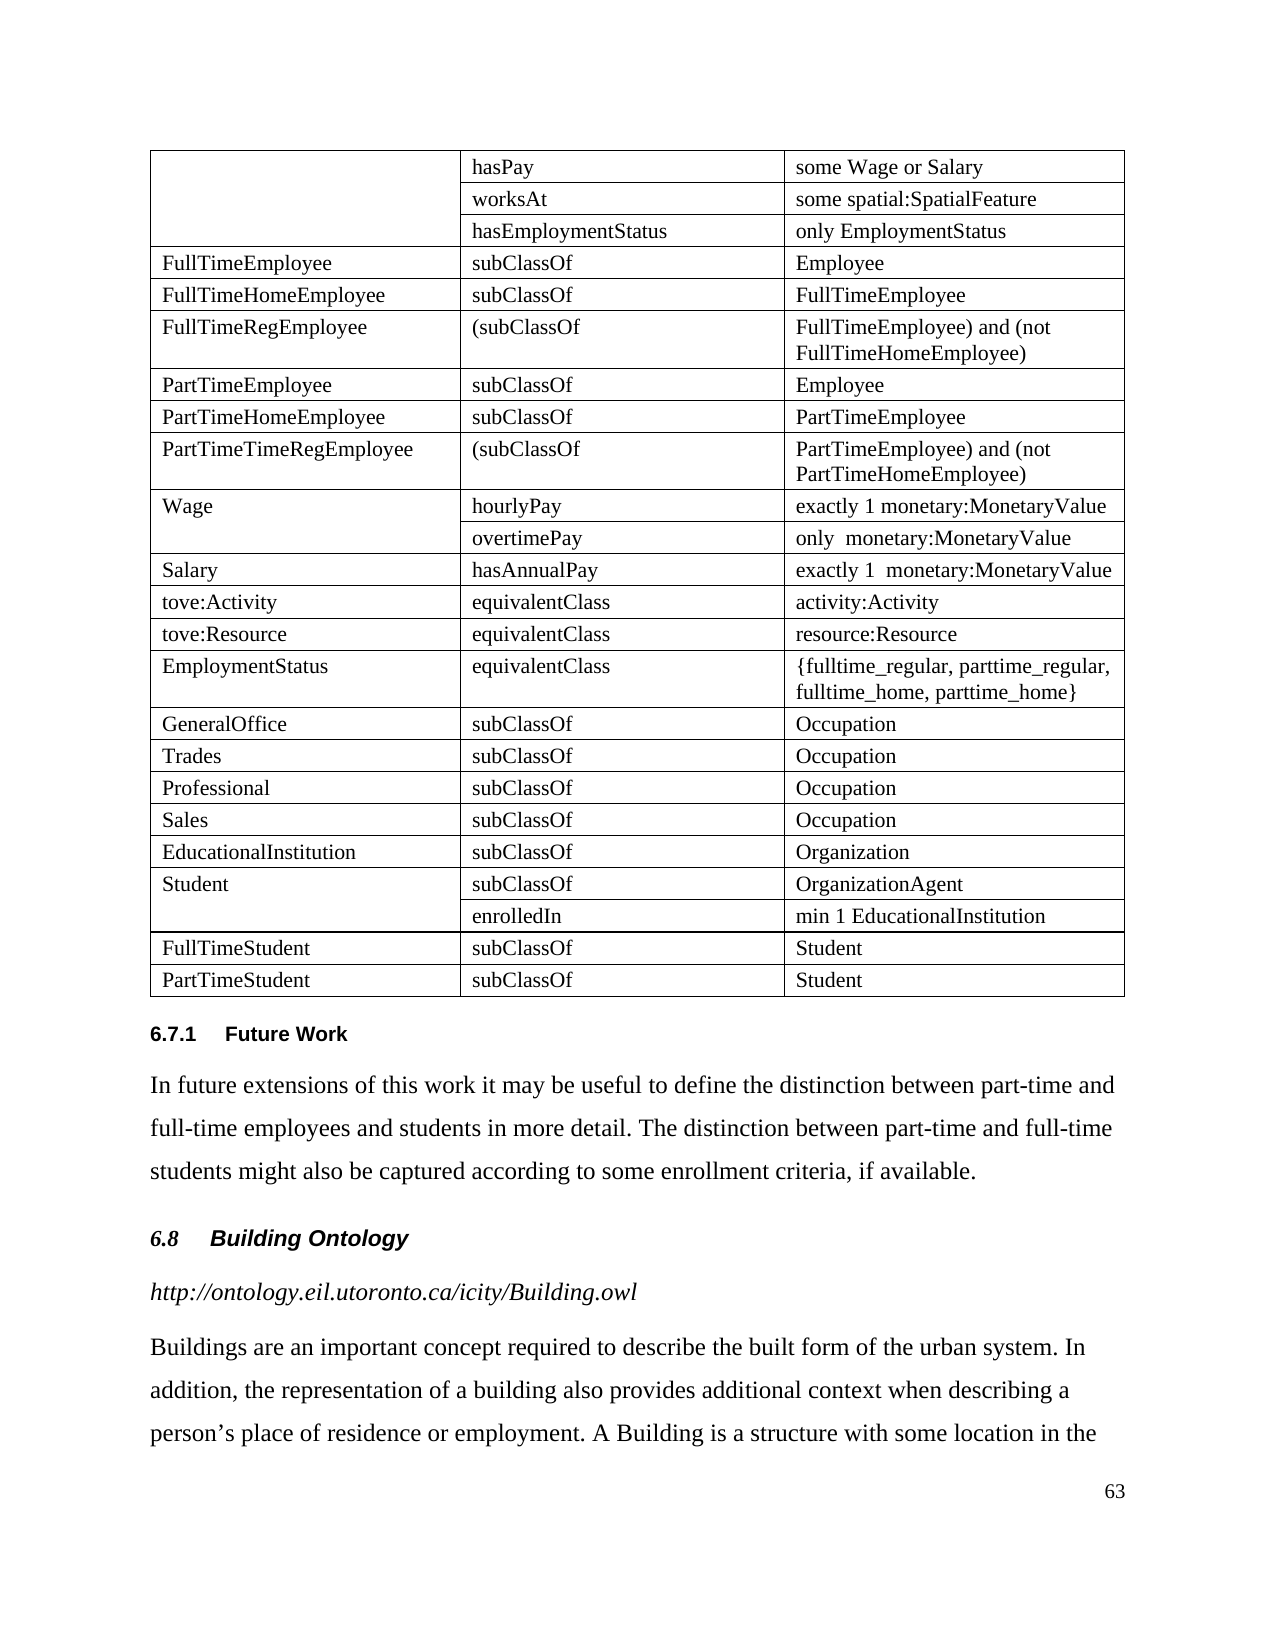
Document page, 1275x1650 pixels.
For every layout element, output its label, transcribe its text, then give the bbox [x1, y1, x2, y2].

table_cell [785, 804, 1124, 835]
table_cell PartTimeHomeEmployee [151, 401, 460, 432]
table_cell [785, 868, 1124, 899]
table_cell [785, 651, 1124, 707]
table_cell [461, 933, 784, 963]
table_cell FullTimeEmployee [785, 279, 1124, 310]
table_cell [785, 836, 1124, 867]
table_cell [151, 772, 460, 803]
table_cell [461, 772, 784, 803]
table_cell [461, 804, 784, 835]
text In future extensions of this work it may be useful to define the distinction between part-time and full-time employees and students in more detail. The distinction between part-time and full-time students might also be captured according to some enrollment criteria, if available. [150, 1070, 1125, 1185]
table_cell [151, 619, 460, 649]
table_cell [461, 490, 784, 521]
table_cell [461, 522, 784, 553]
table_cell (subClassOf [461, 311, 784, 368]
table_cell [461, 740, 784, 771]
table_cell subClassOf [461, 369, 784, 400]
table_cell PartTimeEmployee [785, 401, 1124, 432]
table_cell hasPay [461, 151, 784, 182]
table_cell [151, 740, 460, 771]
table_cell subClassOf [461, 247, 784, 278]
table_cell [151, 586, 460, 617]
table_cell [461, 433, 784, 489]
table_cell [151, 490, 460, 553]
table_cell Employee [785, 247, 1124, 278]
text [150, 1332, 1125, 1447]
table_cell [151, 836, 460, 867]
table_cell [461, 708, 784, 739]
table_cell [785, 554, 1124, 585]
subtitle Building Ontology [150, 1224, 1125, 1251]
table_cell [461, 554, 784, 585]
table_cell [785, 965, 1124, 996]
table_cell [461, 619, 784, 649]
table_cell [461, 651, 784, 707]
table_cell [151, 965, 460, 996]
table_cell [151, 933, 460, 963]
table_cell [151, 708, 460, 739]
table_cell FullTimeEmployee [151, 247, 460, 278]
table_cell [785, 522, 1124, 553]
table_cell hasEmploymentStatus [461, 215, 784, 246]
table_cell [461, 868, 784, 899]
table_cell only EmploymentStatus [785, 215, 1124, 246]
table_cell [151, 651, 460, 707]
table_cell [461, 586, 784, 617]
text http://ontology.eil.utoronto.ca/icity/Building.owl [150, 1277, 1125, 1305]
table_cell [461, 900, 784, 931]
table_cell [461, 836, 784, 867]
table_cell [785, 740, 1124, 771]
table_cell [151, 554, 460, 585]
table_cell subClassOf [461, 401, 784, 432]
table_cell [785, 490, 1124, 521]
table_cell FullTimeHomeEmployee [151, 279, 460, 310]
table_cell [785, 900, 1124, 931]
subtitle Future Work [150, 1022, 1125, 1046]
table_cell worksAt [461, 183, 784, 214]
table_cell subClassOf [461, 279, 784, 310]
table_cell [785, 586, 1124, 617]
table_cell FullTimeRegEmployee [151, 311, 460, 368]
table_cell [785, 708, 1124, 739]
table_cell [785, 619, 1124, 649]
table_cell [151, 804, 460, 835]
table_cell PartTimeTimeRegEmployee [151, 433, 460, 489]
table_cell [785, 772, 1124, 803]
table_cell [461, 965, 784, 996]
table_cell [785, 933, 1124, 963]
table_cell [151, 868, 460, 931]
table_cell PartTimeEmployee [151, 369, 460, 400]
table_cell Employee [785, 369, 1124, 400]
table_cell FullTimeEmployee) and (not FullTimeHomeEmployee) [785, 311, 1124, 368]
table_cell some Wage or Salary [785, 151, 1124, 182]
table_cell some spatial:SpatialFeature [785, 183, 1124, 214]
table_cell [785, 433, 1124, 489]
